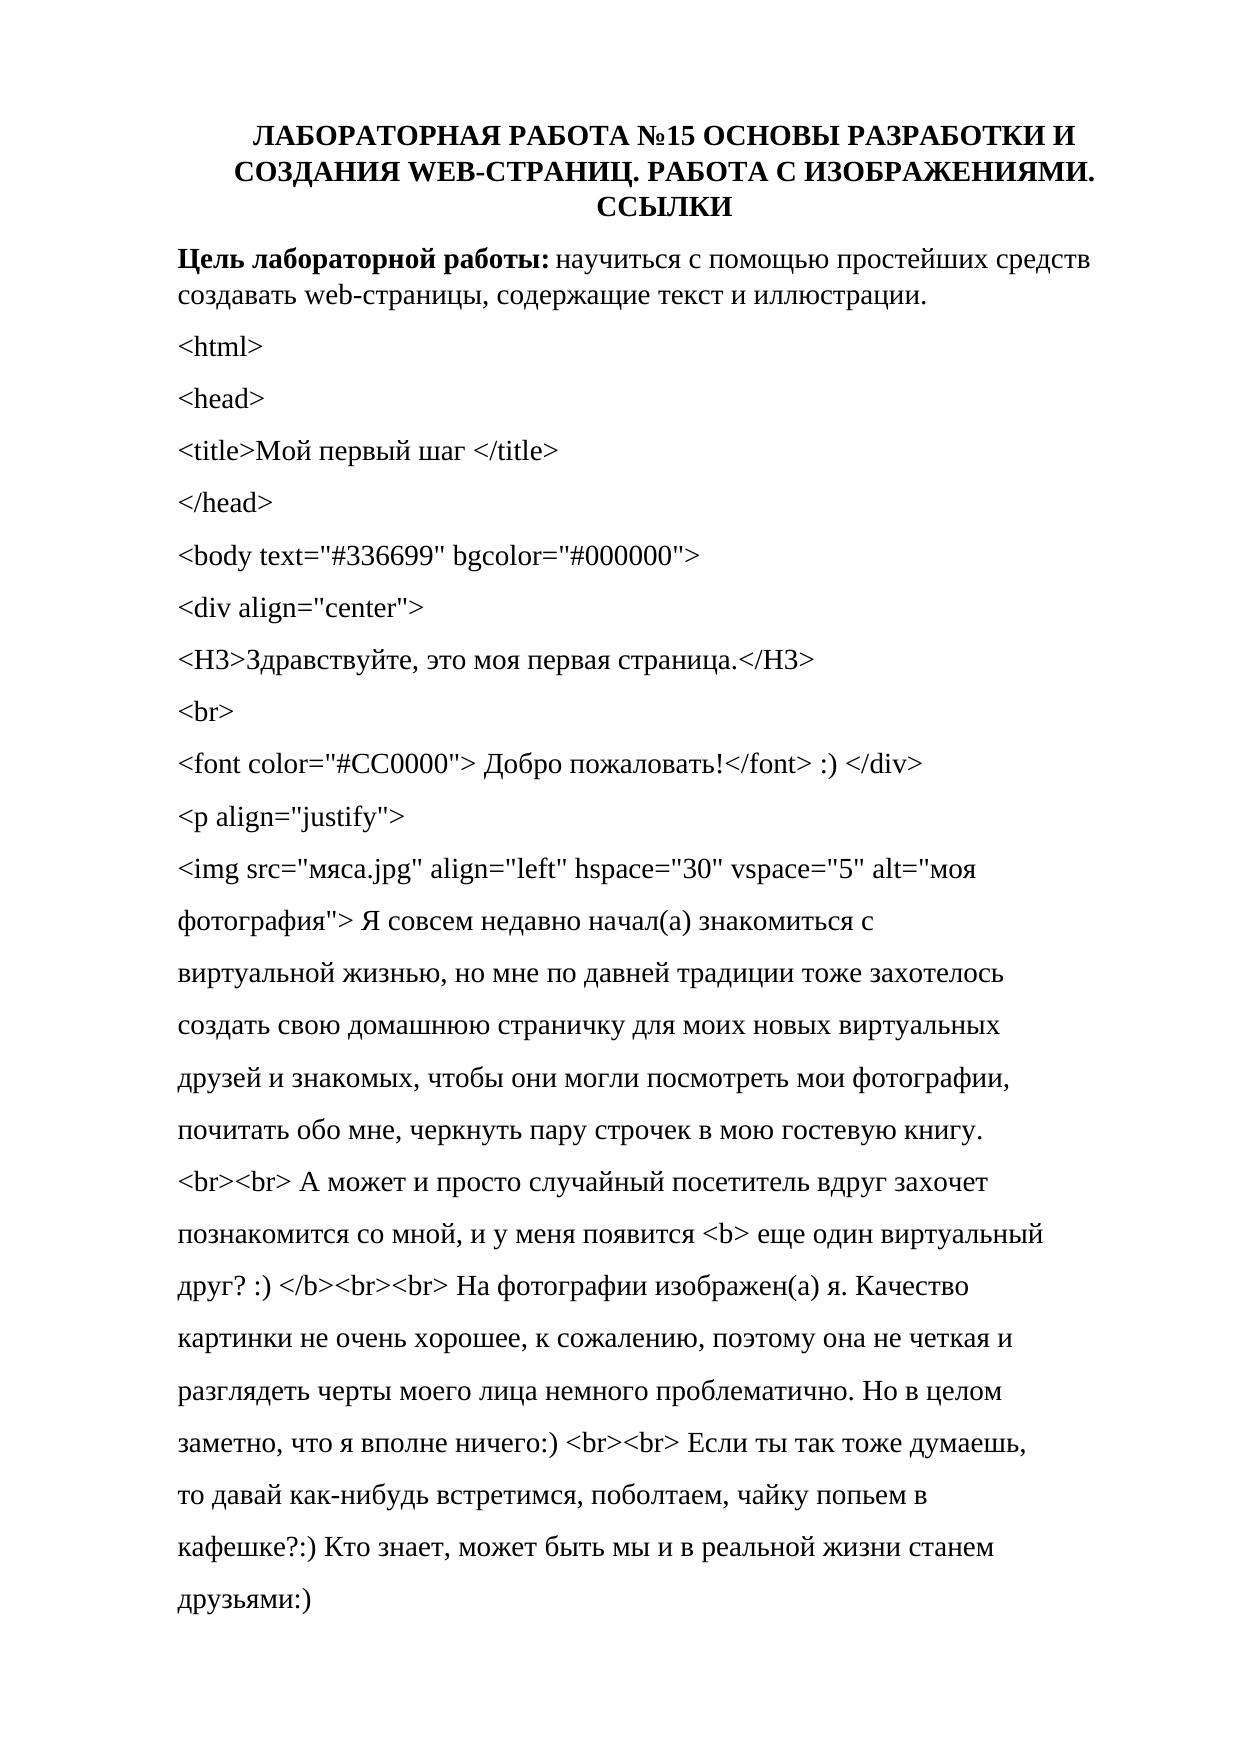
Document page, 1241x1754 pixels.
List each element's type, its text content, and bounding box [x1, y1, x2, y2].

text <img src="мяса.jpg" align="left" hspace="30" vspace="5" alt="моя [177, 851, 1152, 884]
text заметно, что я вполне ничего:) <br><br> Если ты так тоже думаешь, [177, 1425, 1152, 1458]
text <H3>Здравствуйте, это моя первая страница.</H3> [177, 642, 1152, 676]
text <font color="#CC0000"> Добро пожаловать!</font> :) </div> [177, 747, 1152, 780]
text виртуальной жизнью, но мне по давней традиции тоже захотелось [177, 955, 1152, 989]
text друг? :) </b><br><br> На фотографии изображен(а) я. Качество [177, 1268, 1152, 1302]
text создать свою домашнюю страничку для моих новых виртуальных [177, 1007, 1152, 1041]
text <br> [177, 694, 1152, 728]
text <html> [177, 329, 1152, 363]
text <br><br> А может и просто случайный посетитель вдруг захочет [177, 1164, 1152, 1198]
text разглядеть черты моего лица немного проблематично. Но в целом [177, 1373, 1152, 1406]
text картинки не очень хорошее, к сожалению, поэтому она не четкая и [177, 1321, 1152, 1354]
text друзей и знакомых, чтобы они могли посмотреть мои фотографии, [177, 1060, 1152, 1093]
text <head> [177, 381, 1152, 415]
text <p align="justify"> [177, 799, 1152, 832]
text <div align="center"> [177, 590, 1152, 623]
text друзьями:) [177, 1582, 1152, 1615]
text Цель лабораторной работы: научиться с помощью простейших средств создавать web-страницы, содержащие текст и иллюстрации. [177, 241, 1152, 310]
text почитать обо мне, черкнуть пару строчек в мою гостевую книгу. [177, 1112, 1152, 1145]
text кафешке?:) Кто знает, может быть мы и в реальной жизни станем [177, 1529, 1152, 1563]
text познакомится со мной, и у меня появится <b> еще один виртуальный [177, 1216, 1152, 1250]
text </head> [177, 486, 1152, 519]
text то давай как-нибудь встретимcя, поболтаем, чайку попьем в [177, 1477, 1152, 1511]
text <body text="#336699" bgcolor="#000000"> [177, 538, 1152, 571]
text фотография"> Я совсем недавно начал(а) знакомиться с [177, 903, 1152, 937]
text ЛАБОРАТОРНАЯ РАБОТА №15 ОСНОВЫ РАЗРАБОТКИ И СОЗДАНИЯ WEB-СТРАНИЦ. РАБОТА С ИЗОБРАЖЕНИЯМИ. ССЫЛКИ [177, 118, 1152, 223]
text <title>Мой первый шаг </title> [177, 433, 1152, 467]
